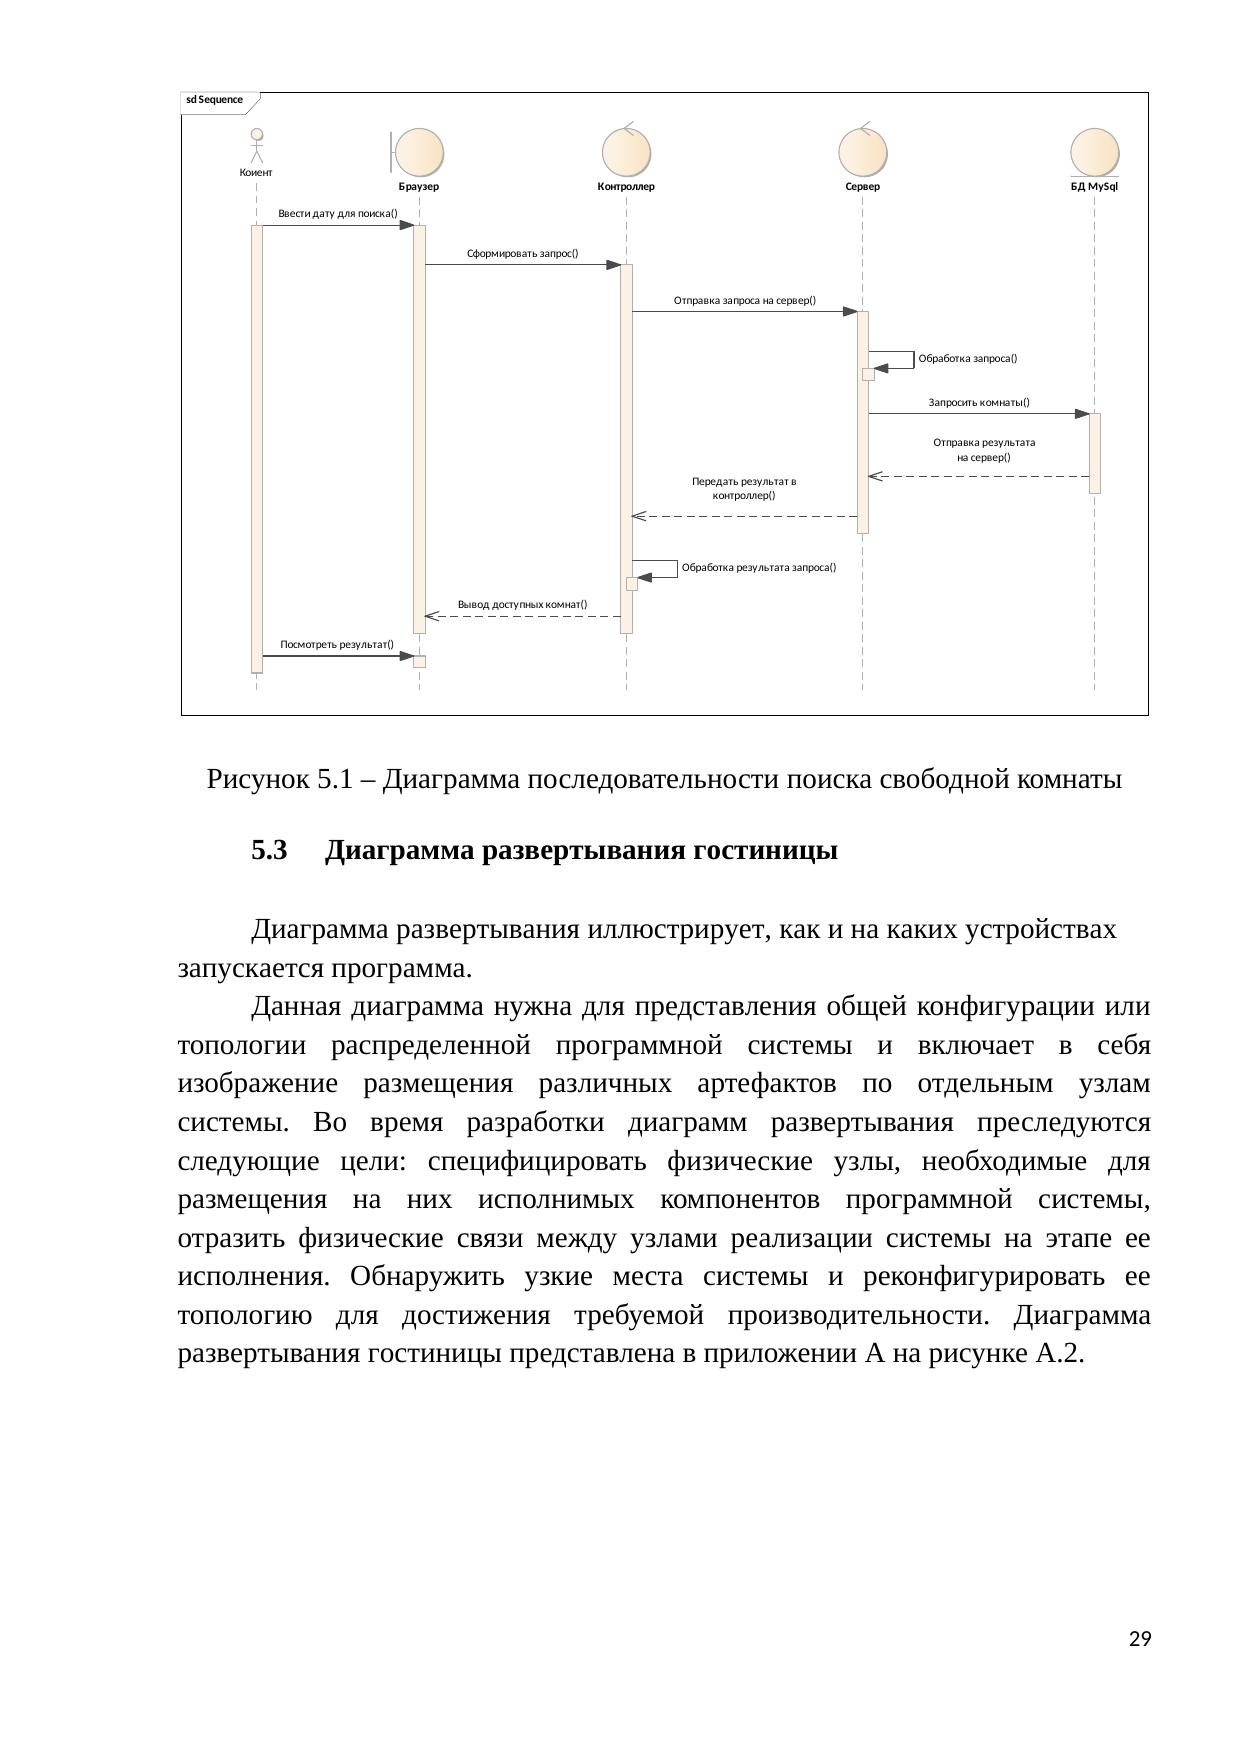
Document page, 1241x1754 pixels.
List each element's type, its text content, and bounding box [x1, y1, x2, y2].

subtitle Диаграмма развертывания гостиницы [177, 832, 1152, 866]
text Рисунок 5.1 – Диаграмма последовательности поиска свободной комнаты [177, 761, 1152, 795]
text Данная диаграмма нужна для представления общей конфигурации или топологии распределенной программной системы и включает в себя изображение размещения различных артефактов по отдельным узлам системы. Во время разработки диаграмм развертывания преследуются следующие цели: специфицировать физические узлы, необходимые для размещения на них исполнимых компонентов программной системы, отразить физические связи между узлами реализации системы на этапе ее исполнения. Обнаружить узкие места системы и реконфигурировать ее топологию для достижения требуемой производительности. Диаграмма развертывания гостиницы представлена в приложении А на рисунке А.2. [177, 988, 1152, 1369]
text Диаграмма развертывания иллюстрирует, как и на каких устройствах запускается программа. [177, 911, 1152, 983]
